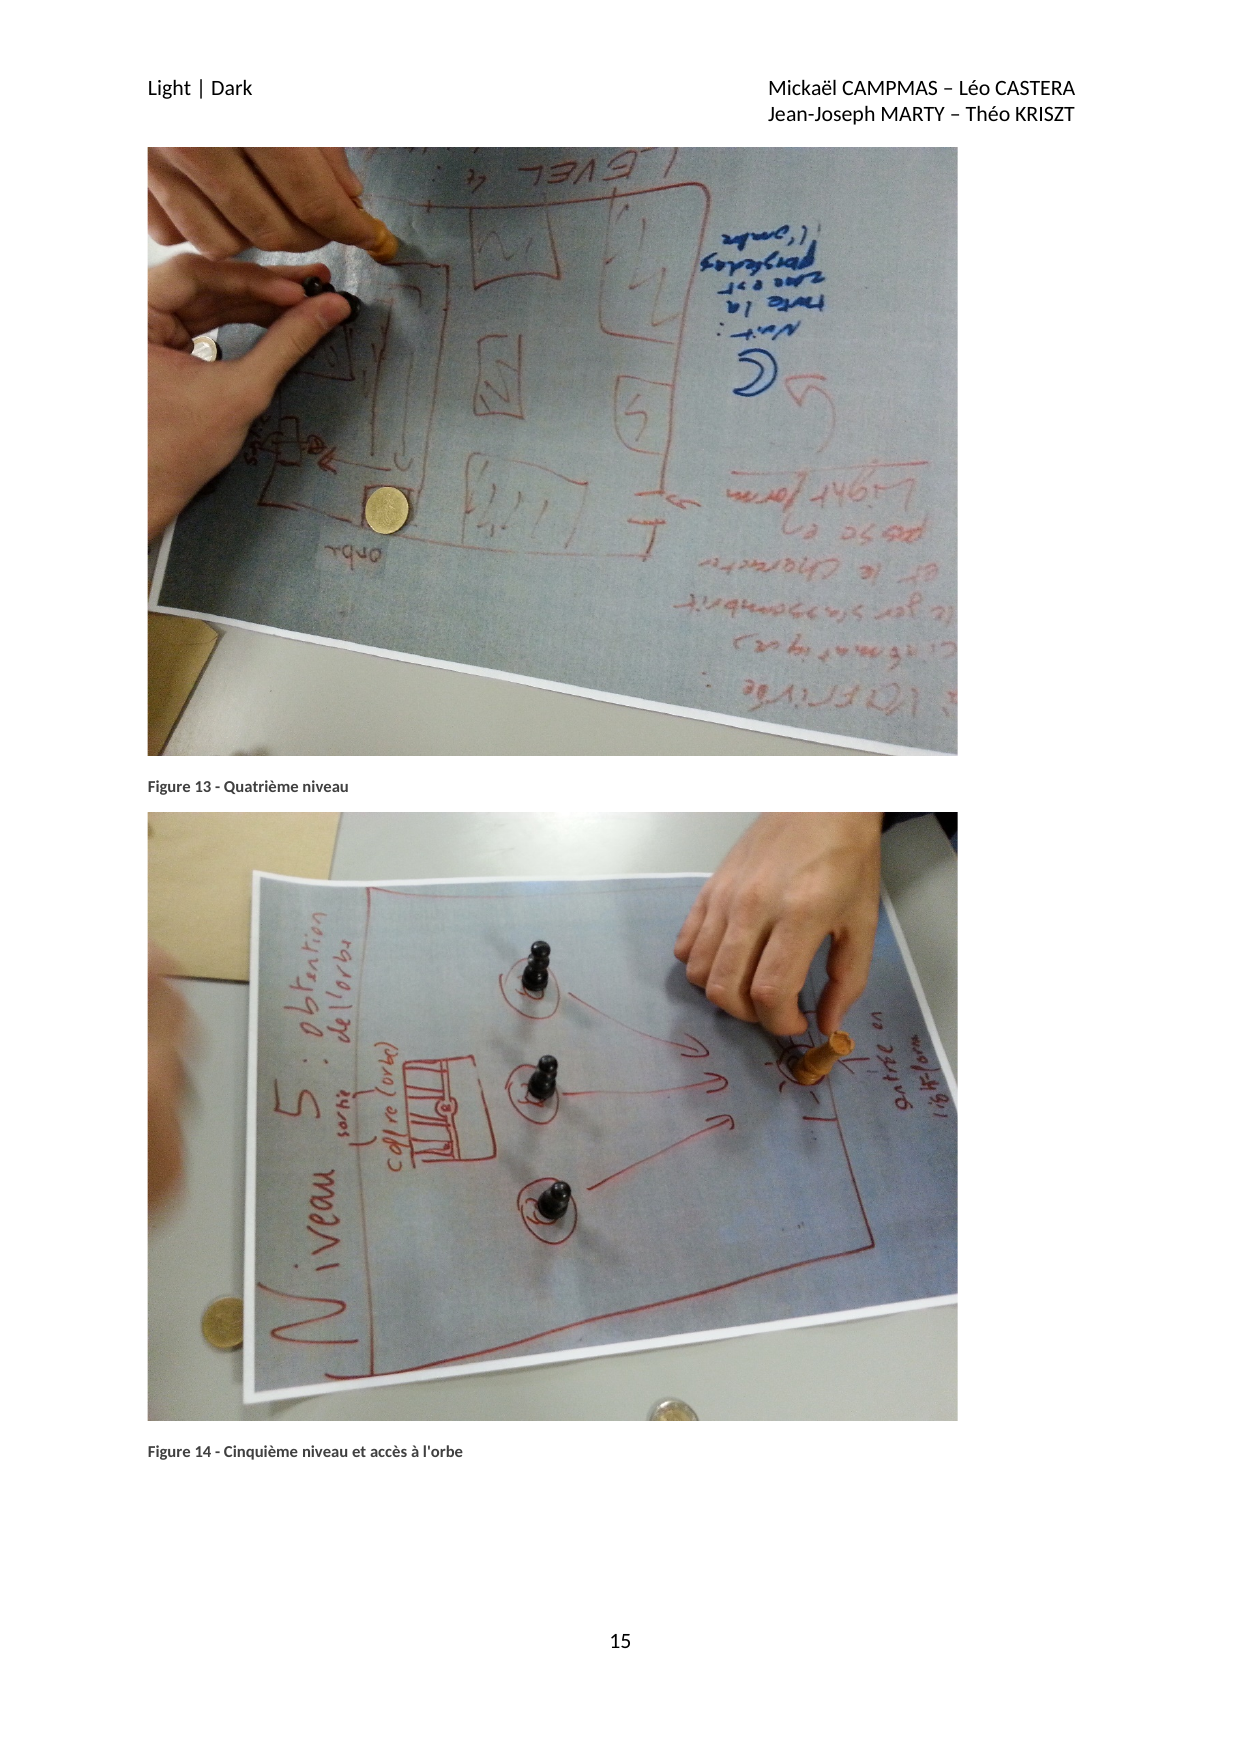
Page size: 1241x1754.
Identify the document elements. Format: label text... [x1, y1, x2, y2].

text Figure - Quatrième niveau [148, 776, 1093, 796]
text Figure - Cinquième niveau et accès à l'orbe [148, 1441, 1093, 1462]
picture [147, 147, 958, 756]
picture [147, 812, 958, 1421]
